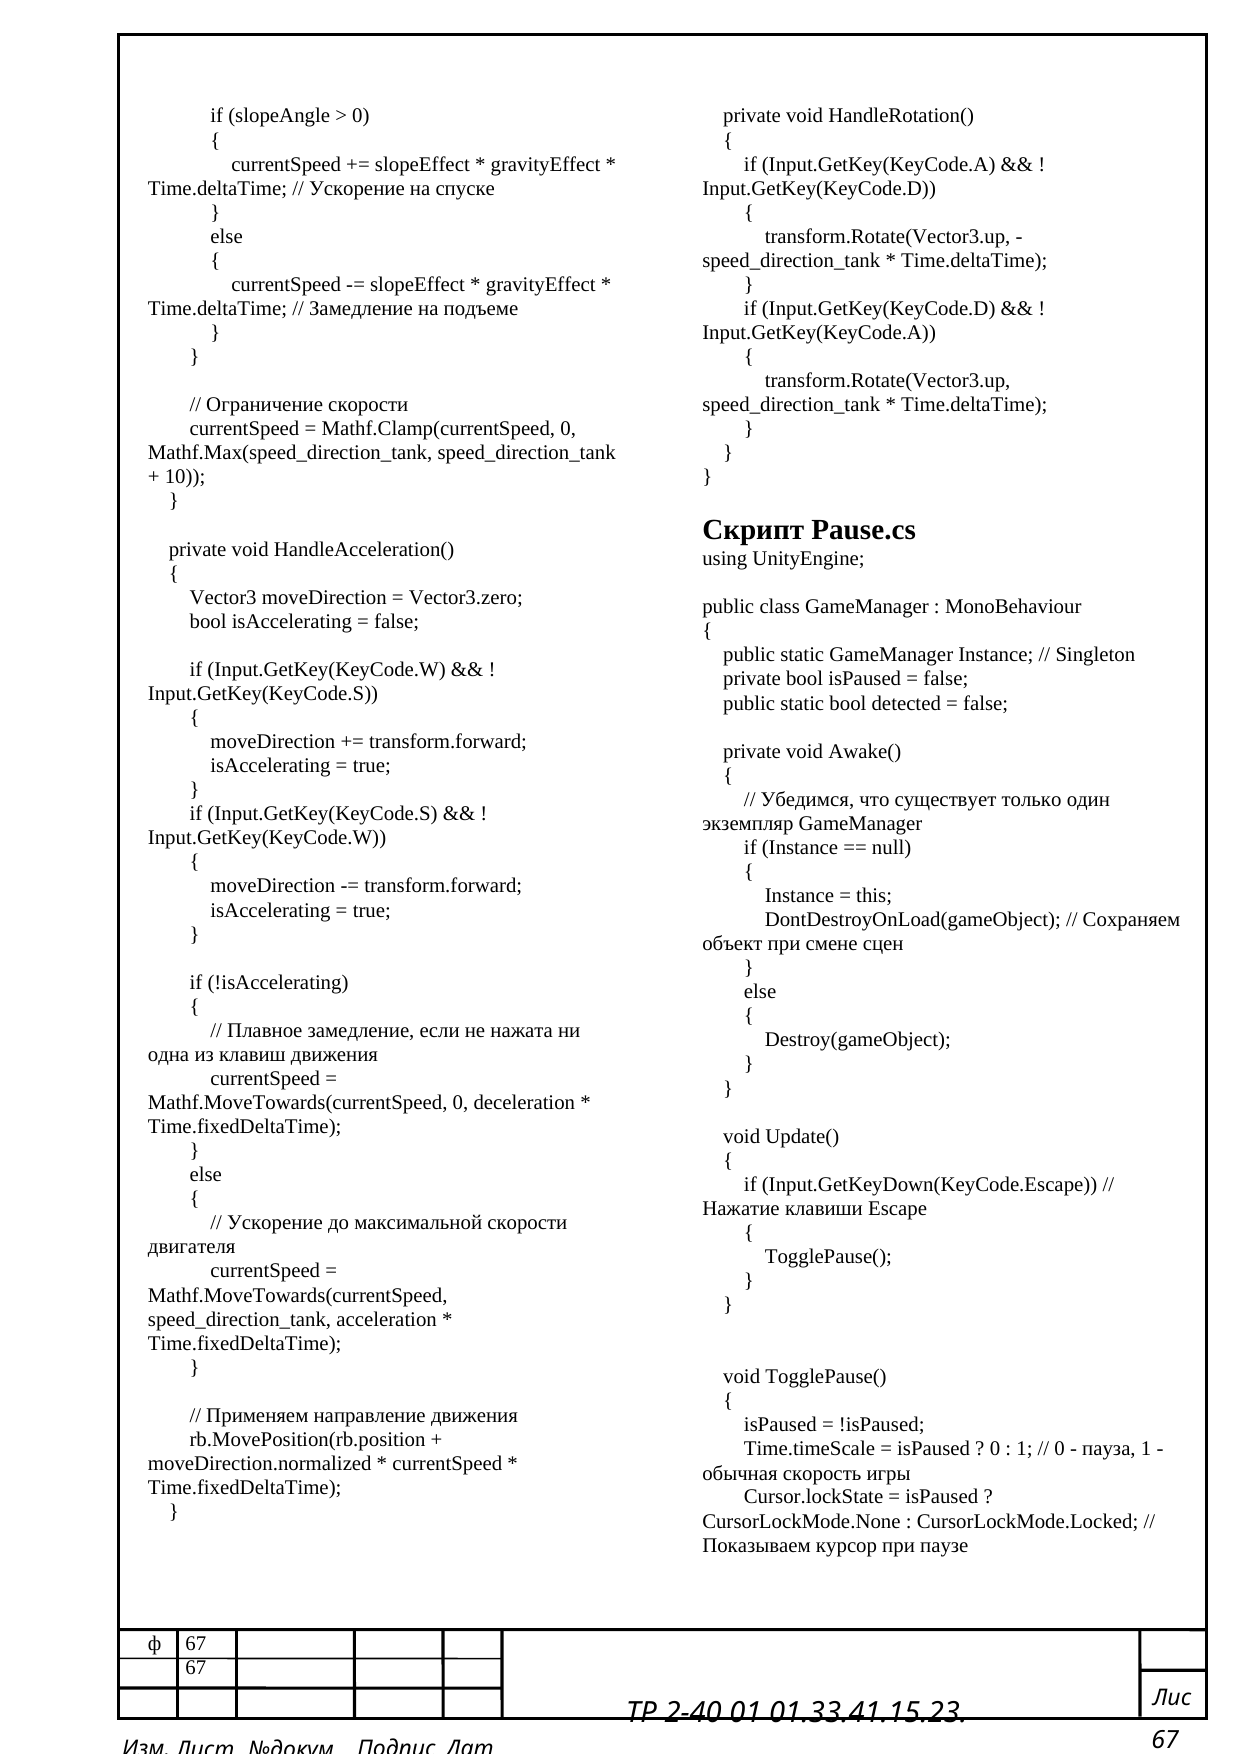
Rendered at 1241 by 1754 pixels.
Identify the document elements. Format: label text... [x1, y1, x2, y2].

text } [702, 1292, 1181, 1316]
text } [148, 320, 627, 344]
text moveDirection -= transform.forward; [148, 873, 627, 897]
text currentSpeed = Mathf.Clamp(currentSpeed, 0, Mathf.Max(speed_direction_tank, speed_direction_tank + 10)); [148, 416, 627, 488]
text transform.Rotate(Vector3.up, -speed_direction_tank * Time.deltaTime); [702, 224, 1181, 272]
text { [148, 994, 627, 1018]
text if (Input.GetKeyDown(KeyCode.Escape)) // Нажатие клавиши Escape [702, 1172, 1181, 1220]
text transform.Rotate(Vector3.up, speed_direction_tank * Time.deltaTime); [702, 368, 1181, 416]
text if (Input.GetKey(KeyCode.S) && !Input.GetKey(KeyCode.W)) [148, 801, 627, 849]
text { [702, 1148, 1181, 1172]
text } [702, 416, 1181, 440]
text { [702, 1220, 1181, 1244]
text } [148, 344, 627, 368]
text } [148, 1138, 627, 1162]
text private bool isPaused = false; [702, 666, 1181, 690]
text else [148, 1162, 627, 1186]
text } [702, 1075, 1181, 1099]
text currentSpeed = Mathf.MoveTowards(currentSpeed, speed_direction_tank, acceleration * Time.fixedDeltaTime); [148, 1258, 627, 1355]
text isAccelerating = true; [148, 753, 627, 777]
text if (Instance == null) [702, 835, 1181, 859]
text moveDirection += transform.forward; [148, 729, 627, 753]
text { [148, 849, 627, 873]
text } [148, 1355, 627, 1379]
text private void Awake() [702, 738, 1181, 763]
text } [148, 200, 627, 224]
text public class GameManager : MonoBehaviour [702, 594, 1181, 618]
text { [148, 248, 627, 272]
text // Применяем направление движения [148, 1403, 627, 1427]
text TogglePause(); [702, 1244, 1181, 1268]
text DontDestroyOnLoad(gameObject); // Сохраняем объект при смене сцен [702, 907, 1181, 955]
text { [148, 127, 627, 152]
text Destroy(gameObject); [702, 1027, 1181, 1051]
text else [148, 224, 627, 248]
text public static bool detected = false; [702, 690, 1181, 714]
text } [702, 1051, 1181, 1075]
text currentSpeed = Mathf.MoveTowards(currentSpeed, 0, deceleration * Time.fixedDeltaTime); [148, 1066, 627, 1138]
text if (slopeAngle > 0) [148, 103, 627, 127]
text } [148, 1499, 627, 1523]
text if (Input.GetKey(KeyCode.A) && !Input.GetKey(KeyCode.D)) [702, 152, 1181, 200]
text { [702, 127, 1181, 152]
text } [148, 922, 627, 946]
text // Ограничение скорости [148, 392, 627, 416]
text Скрипт Pause.cs [702, 512, 1181, 546]
text { [702, 344, 1181, 368]
text { [148, 1186, 627, 1210]
text { [702, 763, 1181, 787]
text // Убедимся, что существует только один экземпляр GameManager [702, 787, 1181, 835]
text Vector3 moveDirection = Vector3.zero; [148, 585, 627, 609]
text currentSpeed += slopeEffect * gravityEffect * Time.deltaTime; // Ускорение на спуске [148, 152, 627, 200]
text using UnityEngine; [702, 546, 1181, 570]
text } [702, 1268, 1181, 1292]
text Time.timeScale = isPaused ? 0 : 1; // 0 - пауза, 1 - обычная скорость игры [702, 1436, 1181, 1484]
text else [702, 979, 1181, 1003]
text if (Input.GetKey(KeyCode.W) && !Input.GetKey(KeyCode.S)) [148, 657, 627, 705]
text void TogglePause() [702, 1364, 1181, 1388]
text currentSpeed -= slopeEffect * gravityEffect * Time.deltaTime; // Замедление на подъеме [148, 272, 627, 320]
text if (Input.GetKey(KeyCode.D) && !Input.GetKey(KeyCode.A)) [702, 296, 1181, 344]
text private void HandleAcceleration() [148, 537, 627, 561]
text } [702, 464, 1181, 488]
text isPaused = !isPaused; [702, 1412, 1181, 1436]
text } [702, 955, 1181, 979]
text public static GameManager Instance; // Singleton [702, 642, 1181, 666]
text { [148, 705, 627, 729]
text // Плавное замедление, если не нажата ни одна из клавиш движения [148, 1018, 627, 1066]
text void Update() [702, 1123, 1181, 1148]
text bool isAccelerating = false; [148, 609, 627, 633]
text isAccelerating = true; [148, 897, 627, 922]
text } [148, 777, 627, 801]
text { [702, 1003, 1181, 1027]
text Instance = this; [702, 883, 1181, 907]
text private void HandleRotation() [702, 103, 1181, 127]
text { [148, 561, 627, 585]
text if (!isAccelerating) [148, 970, 627, 994]
text { [702, 200, 1181, 224]
text } [148, 488, 627, 512]
text rb.MovePosition(rb.position + moveDirection.normalized * currentSpeed * Time.fixedDeltaTime); [148, 1427, 627, 1499]
text { [702, 859, 1181, 883]
text Cursor.lockState = isPaused ? CursorLockMode.None : CursorLockMode.Locked; // Показываем курсор при паузе [702, 1484, 1181, 1557]
text // Ускорение до максимальной скорости двигателя [148, 1210, 627, 1258]
text { [702, 1388, 1181, 1412]
text } [702, 440, 1181, 464]
text { [702, 618, 1181, 642]
text } [702, 272, 1181, 296]
